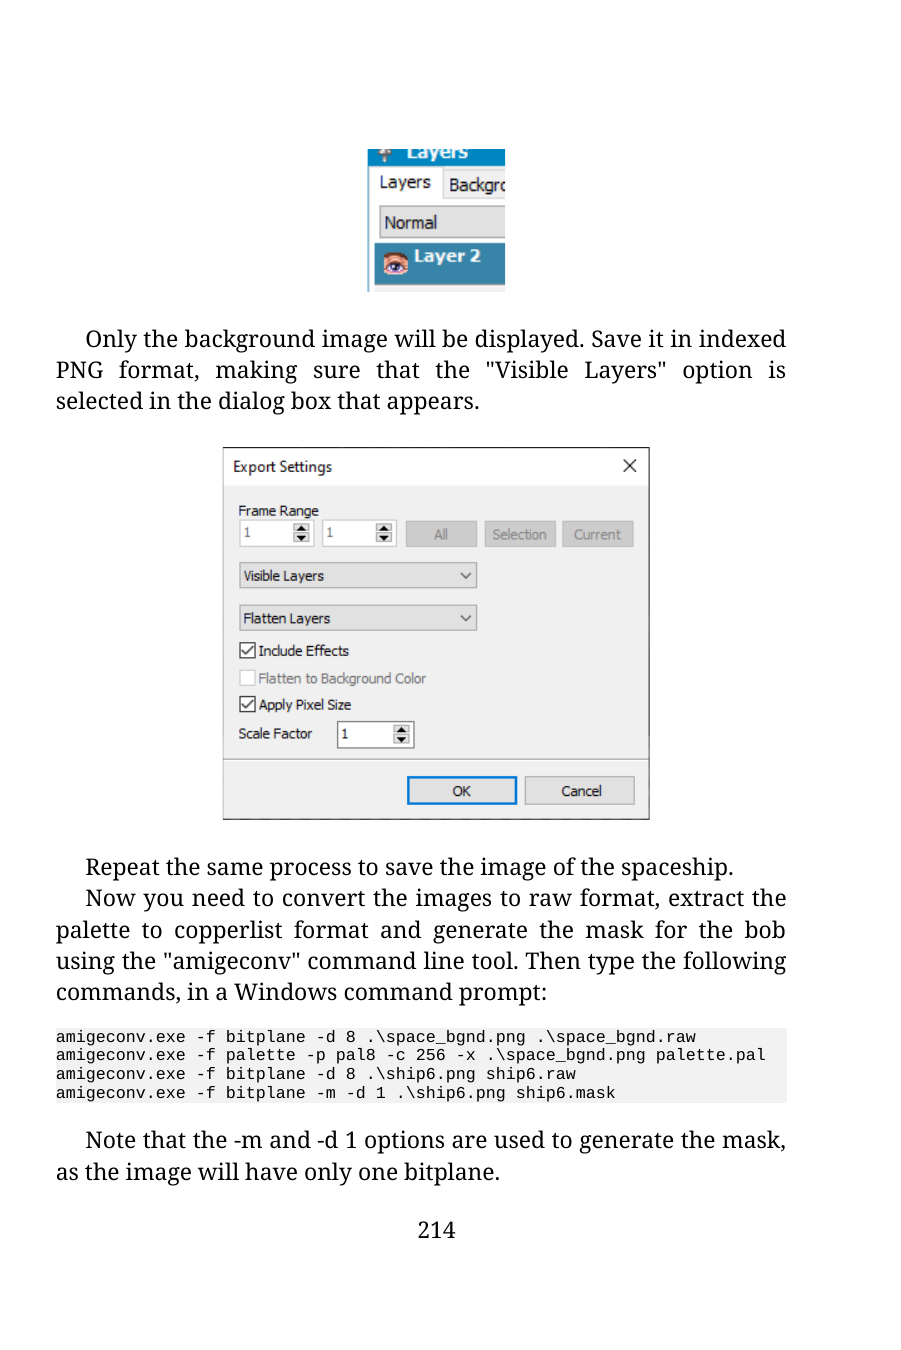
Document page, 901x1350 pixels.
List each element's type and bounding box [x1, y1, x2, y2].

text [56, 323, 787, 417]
picture [222, 447, 650, 820]
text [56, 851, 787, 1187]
picture [407, 149, 467, 161]
picture [367, 166, 506, 292]
picture [378, 149, 392, 161]
